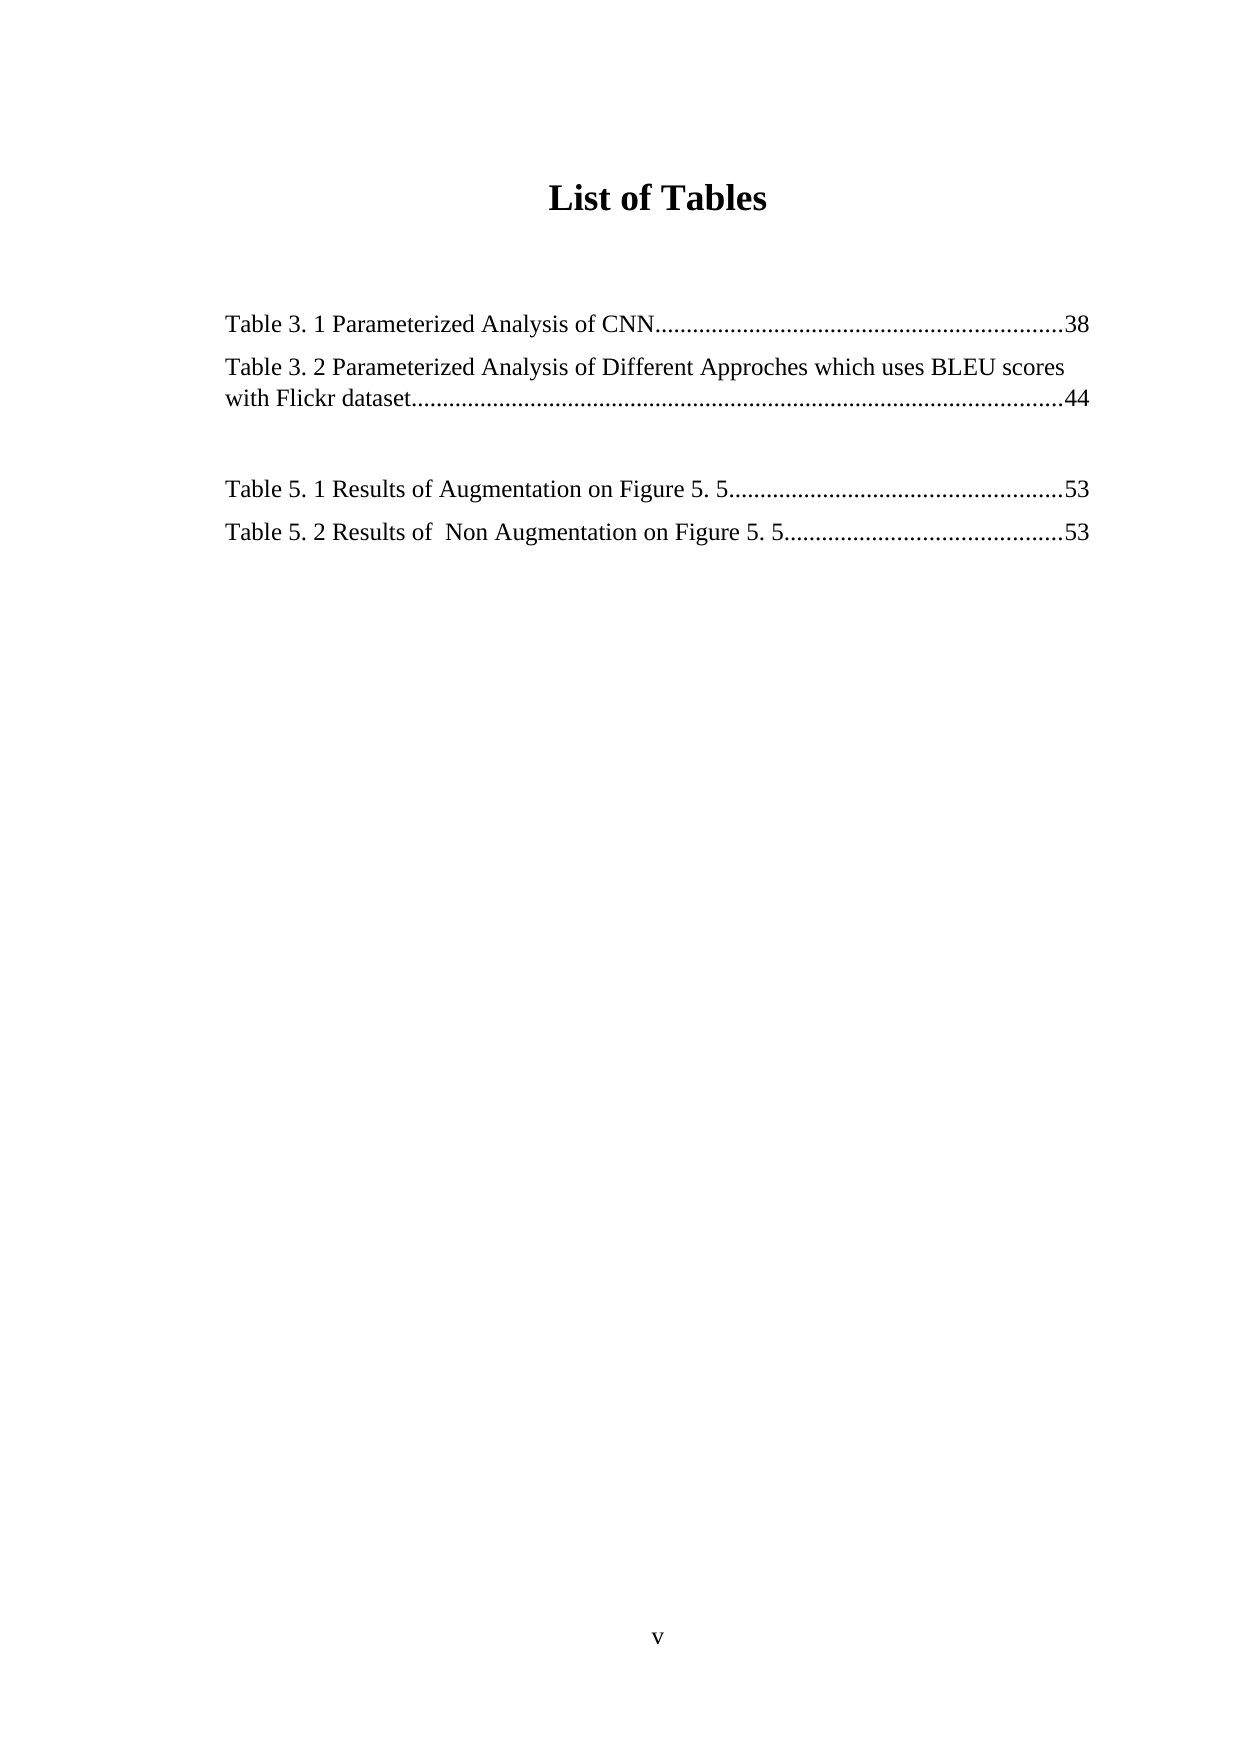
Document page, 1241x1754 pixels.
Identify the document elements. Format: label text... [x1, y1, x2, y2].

text Table 5. 1 Results of Augmentation on Figure 5. 5 53 [225, 474, 1090, 503]
subtitle List of Tables [225, 175, 1090, 218]
text Table 3. 2 Parameterized Analysis of Different Approches which uses BLEU scores with Flickr dataset 44 [225, 352, 1090, 412]
text Table 5. 2 Results of Non Augmentation on Figure 5. 5 53 [225, 517, 1090, 546]
text Table 3. 1 Parameterized Analysis of CNN 38 [225, 309, 1090, 338]
